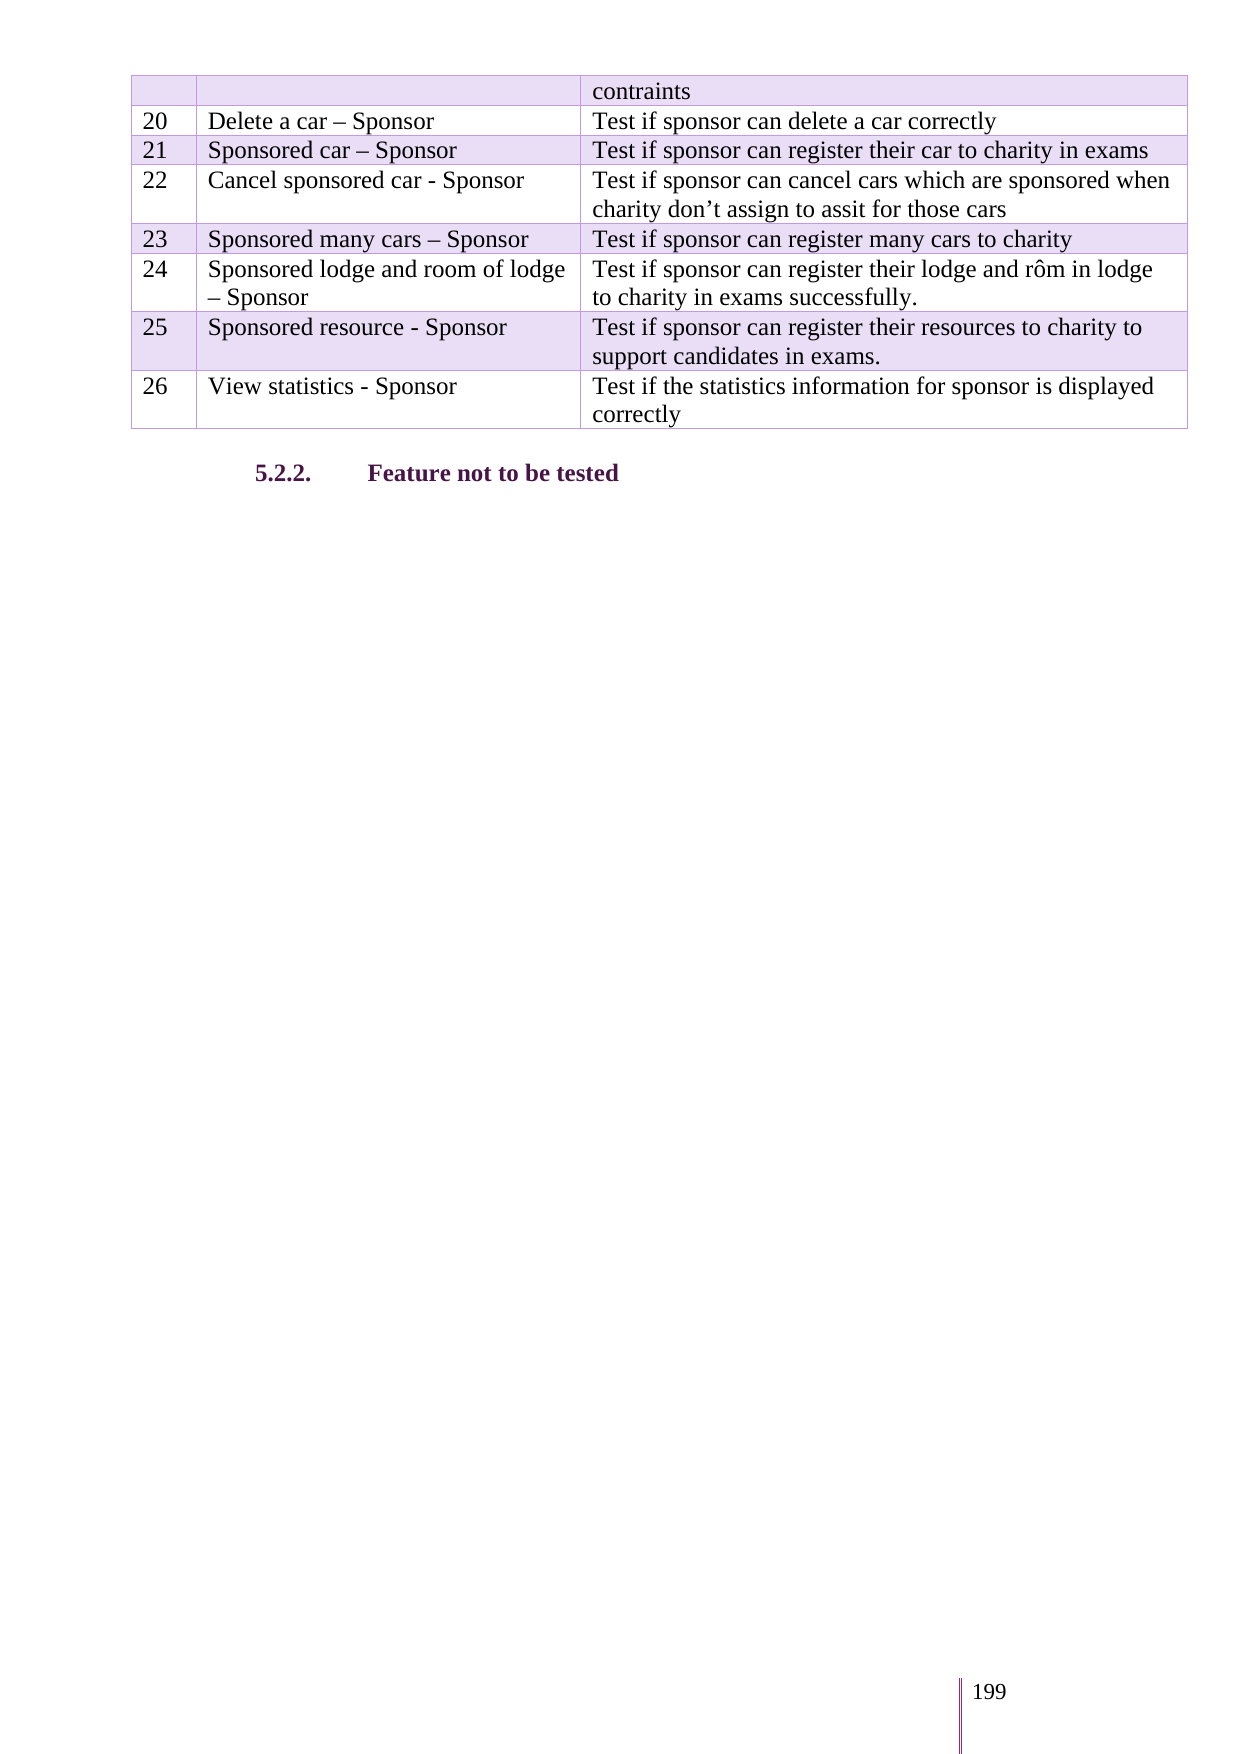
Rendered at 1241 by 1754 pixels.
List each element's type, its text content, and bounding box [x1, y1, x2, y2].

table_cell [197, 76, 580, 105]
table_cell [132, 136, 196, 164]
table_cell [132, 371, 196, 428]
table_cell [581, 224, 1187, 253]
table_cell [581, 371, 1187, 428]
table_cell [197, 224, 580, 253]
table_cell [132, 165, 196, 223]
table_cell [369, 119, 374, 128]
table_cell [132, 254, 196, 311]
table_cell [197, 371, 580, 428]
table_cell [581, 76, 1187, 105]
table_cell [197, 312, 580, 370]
subtitle Feature not to be tested [255, 458, 1165, 486]
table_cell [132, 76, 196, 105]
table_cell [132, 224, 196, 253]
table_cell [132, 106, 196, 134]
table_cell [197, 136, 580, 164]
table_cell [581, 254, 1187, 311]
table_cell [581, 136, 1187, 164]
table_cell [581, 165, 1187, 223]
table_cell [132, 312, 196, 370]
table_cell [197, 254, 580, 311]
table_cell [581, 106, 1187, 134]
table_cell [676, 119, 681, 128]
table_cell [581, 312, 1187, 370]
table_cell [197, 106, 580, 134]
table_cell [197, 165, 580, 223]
